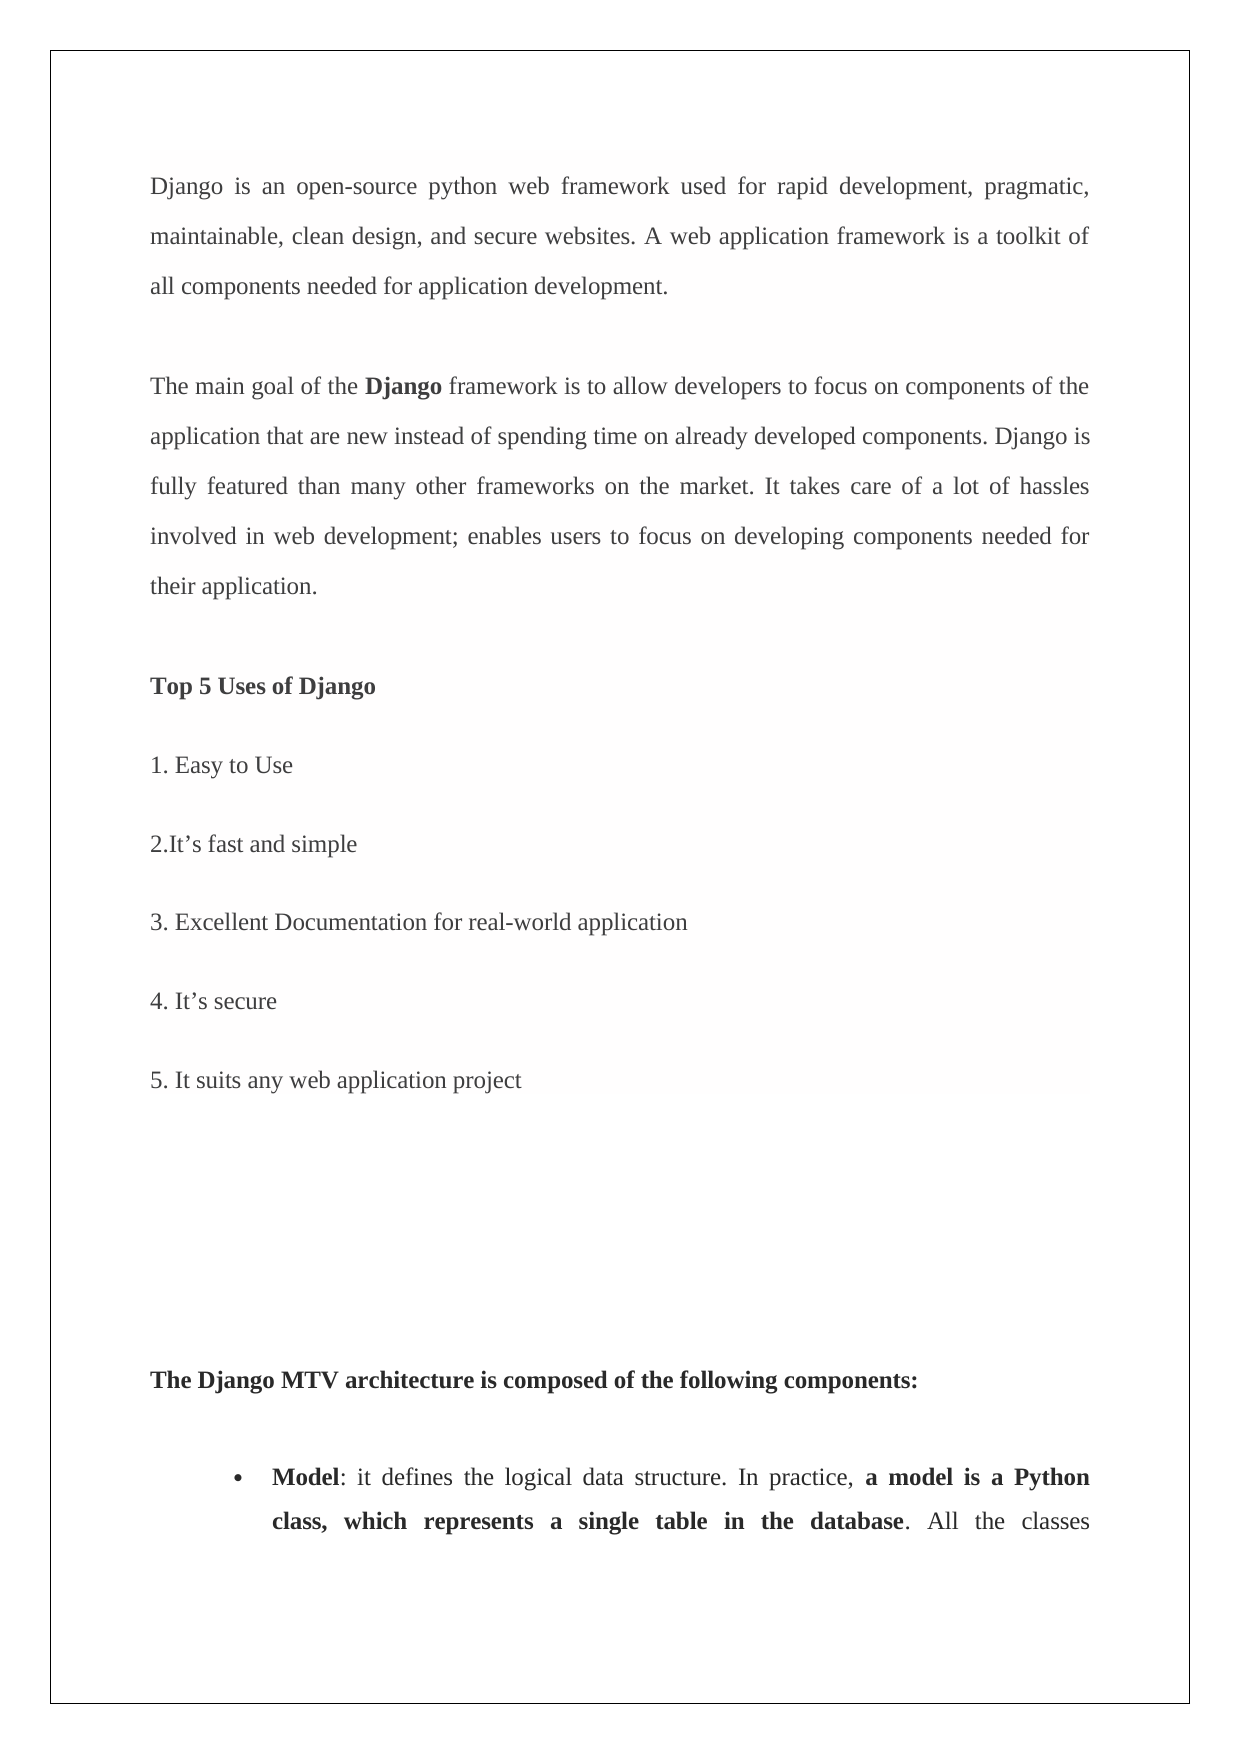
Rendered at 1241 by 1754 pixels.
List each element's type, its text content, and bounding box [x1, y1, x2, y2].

text The main goal of the Django framework is to allow developers to focus on components of the application that are new instead of spending time on already developed components. Django is fully featured than many other frameworks on the market. It takes care of a lot of hassles involved in web development; enables users to focus on developing components needed for their application. [150, 350, 1090, 600]
text 4. It’s secure [150, 986, 1090, 1015]
text 3. Excellent Documentation for real-world application [150, 907, 1090, 936]
text 5. It suits any web application project [150, 1065, 1090, 1094]
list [234, 1447, 1090, 1535]
text Django is an open-source python web framework used for rapid development, pragmatic, maintainable, clean design, and secure websites. A web application framework is a toolkit of all components needed for application development. [150, 150, 1090, 300]
text The Django MTV architecture is composed of the following components: [150, 1344, 1090, 1394]
text 2.It’s fast and simple [150, 829, 1090, 857]
text 1. Easy to Use [150, 750, 1090, 779]
text Top 5 Uses of Django [150, 650, 1090, 700]
